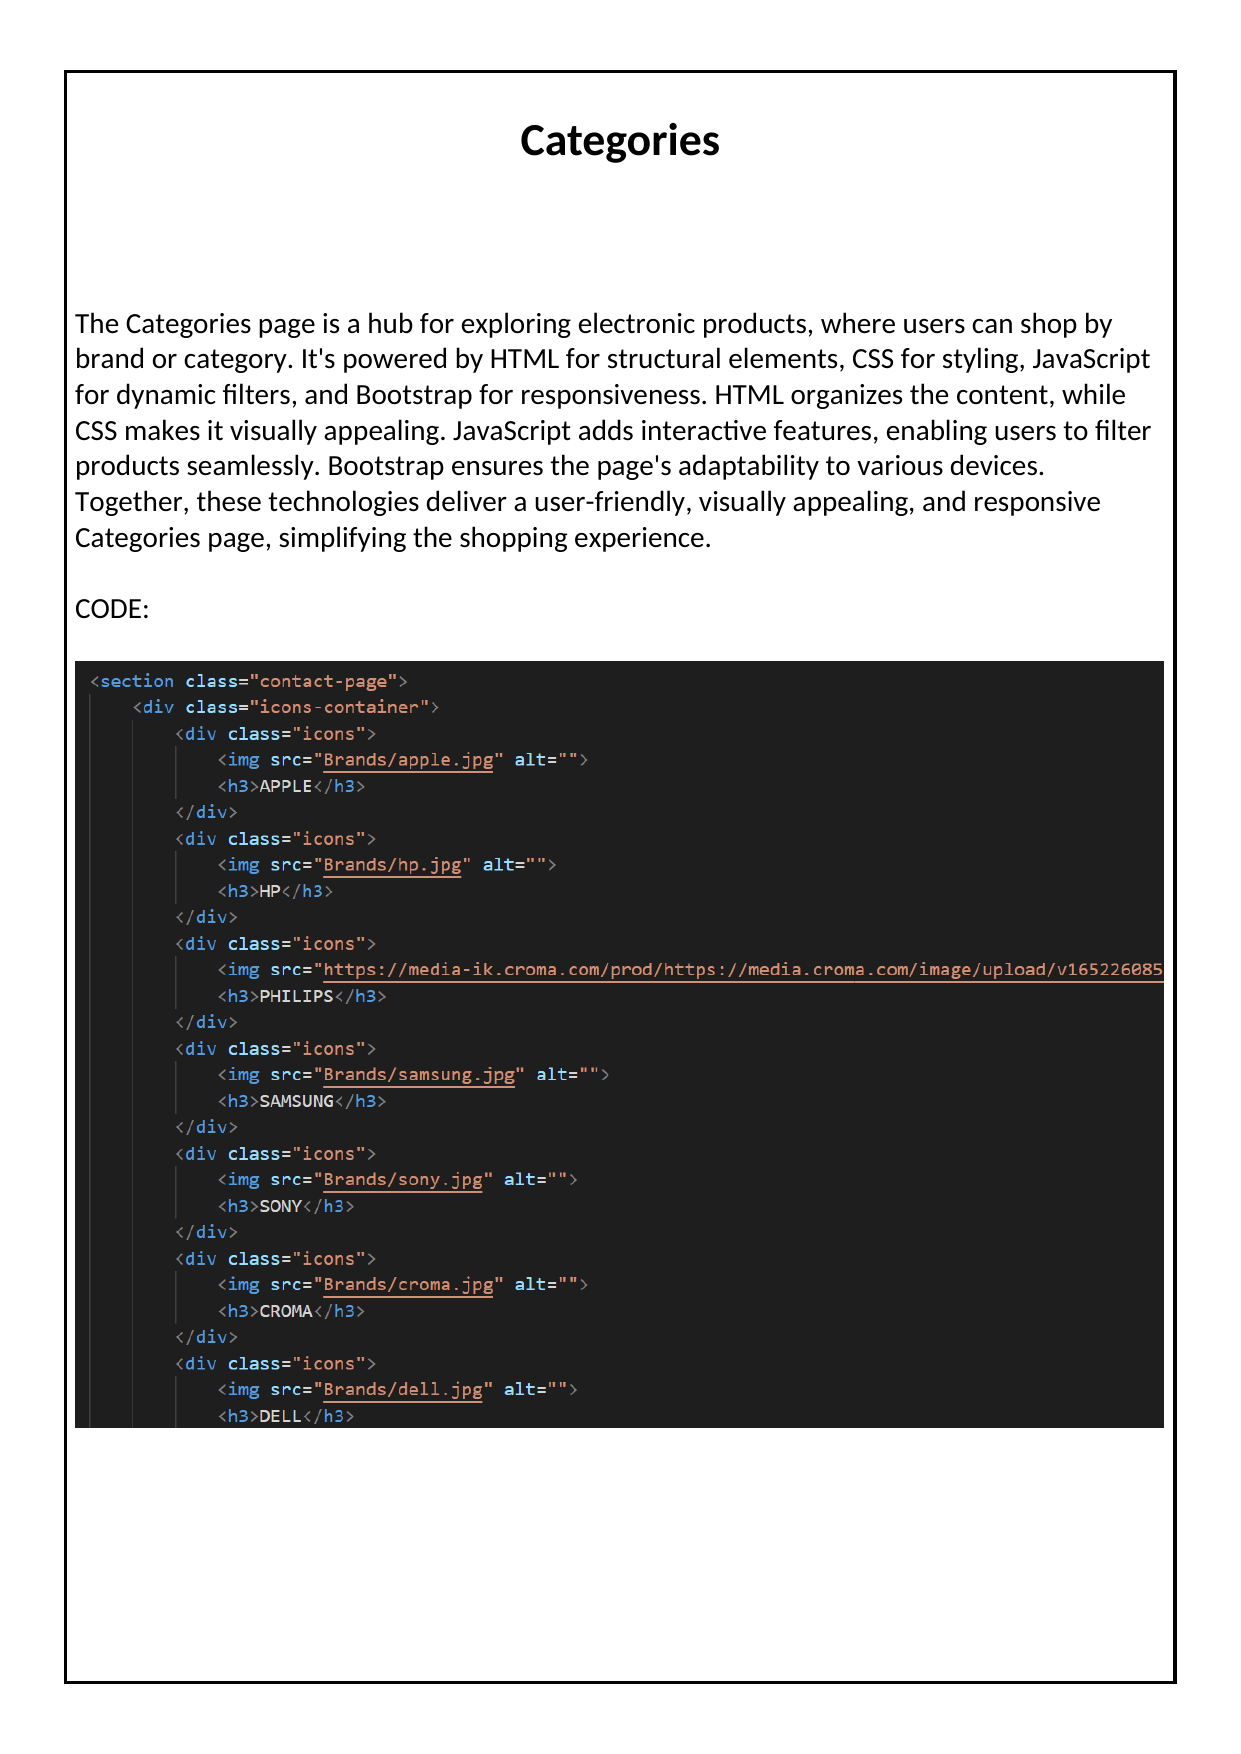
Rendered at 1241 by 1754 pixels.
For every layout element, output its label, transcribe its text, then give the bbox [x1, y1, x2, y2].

text CODE: [75, 590, 1165, 626]
picture [75, 661, 1164, 1428]
text The Categories page is a hub for exploring electronic products, where users can shop by brand or category. It's powered by HTML for structural elements, CSS for styling, JavaScript for dynamic filters, and Bootstrap for responsiveness. HTML organizes the content, while CSS makes it visually appealing. JavaScript adds interactive features, enabling users to filter products seamlessly. Bootstrap ensures the page's adaptability to various devices. Together, these technologies deliver a user-friendly, visually appealing, and responsive Categories page, simplifying the shopping experience. [75, 305, 1165, 554]
subtitle Categories [75, 110, 1165, 166]
